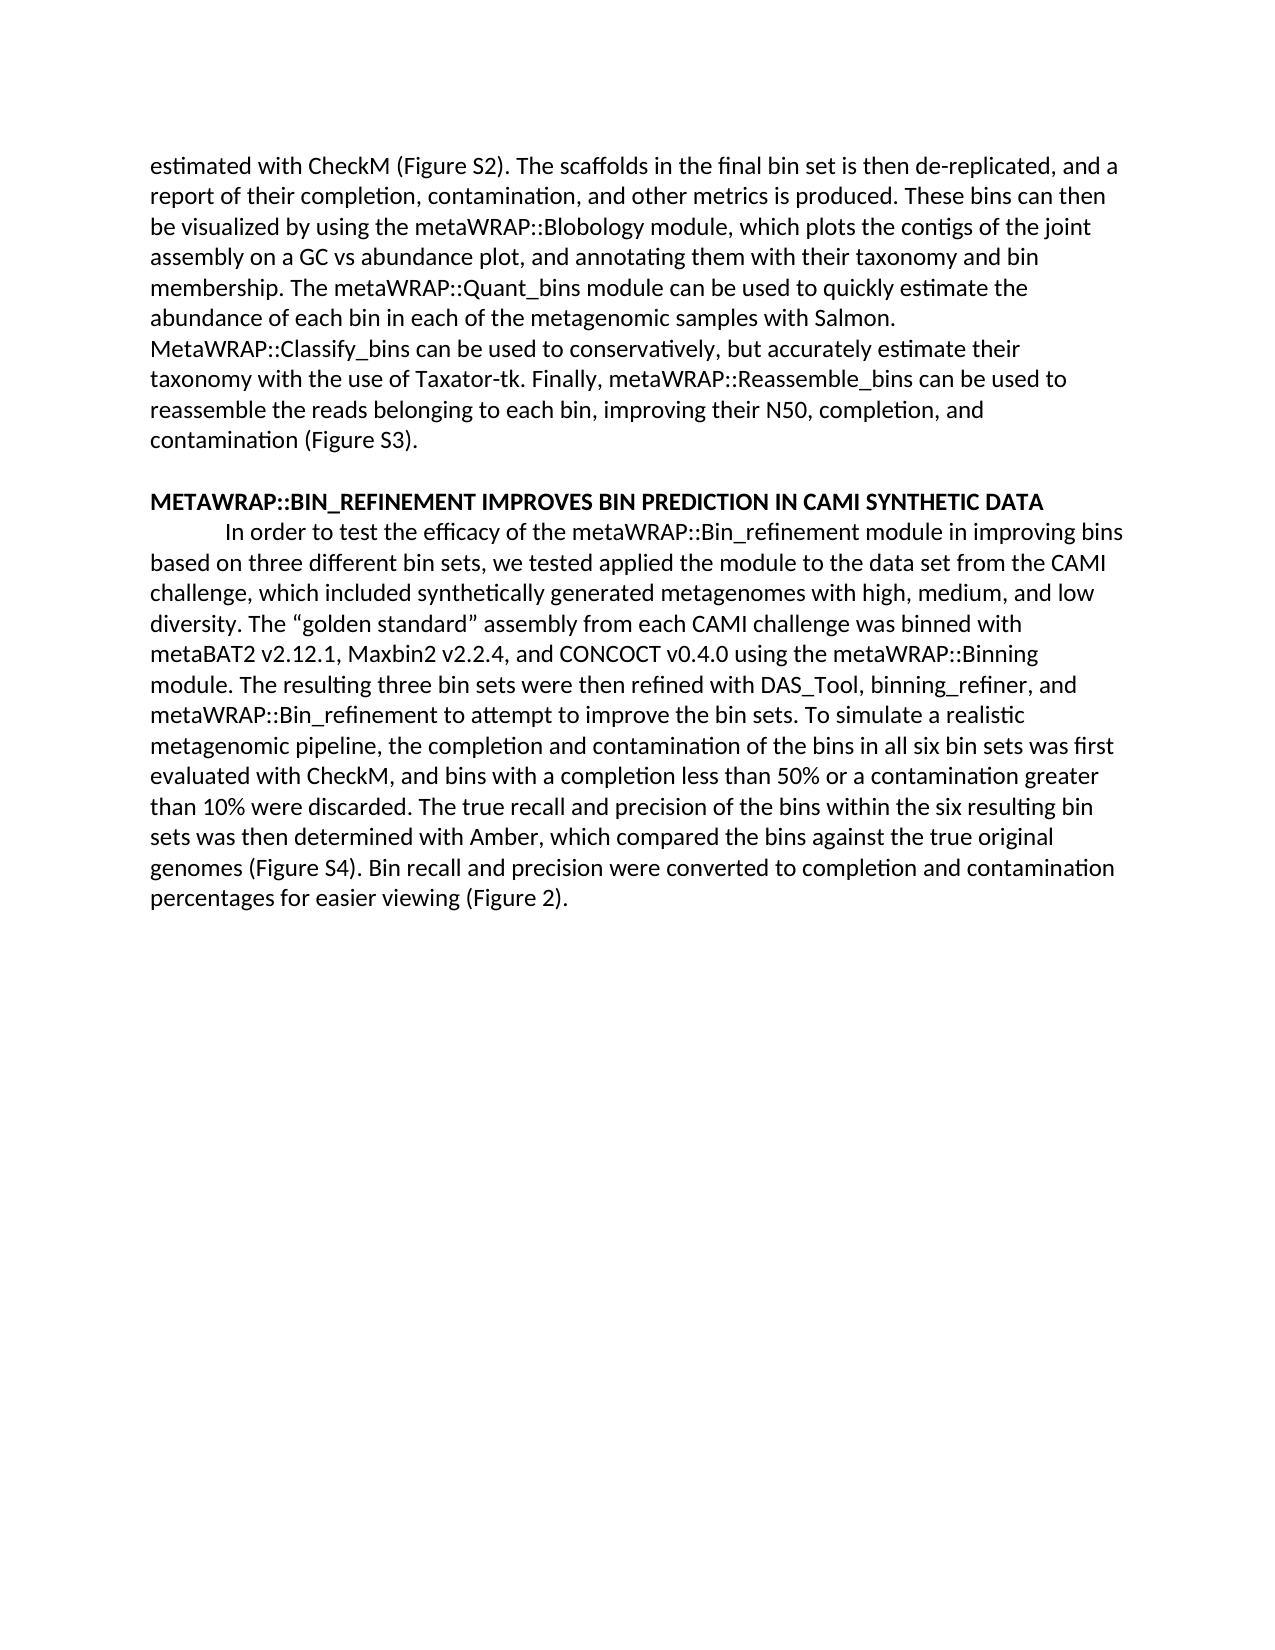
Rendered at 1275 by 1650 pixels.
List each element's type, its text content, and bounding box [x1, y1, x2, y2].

text METAWRAP::BIN_REFINEMENT IMPROVES BIN PREDICTION IN CAMI SYNTHETIC DATA [150, 486, 1125, 516]
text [150, 150, 1125, 455]
text In order to test the efficacy of the metaWRAP::Bin_refinement module in improving bins based on three different bin sets, we tested applied the module to the data set from the CAMI challenge, which included synthetically generated metagenomes with high, medium, and low diversity. The “golden standard” assembly from each CAMI challenge was binned with metaBAT2 v2.12.1, Maxbin2 v2.2.4, and CONCOCT v0.4.0 using the metaWRAP::Binning module. The resulting three bin sets were then refined with DAS_Tool, binning_refiner, and metaWRAP::Bin_refinement to attempt to improve the bin sets. To simulate a realistic metagenomic pipeline, the completion and contamination of the bins in all six bin sets was first evaluated with CheckM, and bins with a completion less than 50% or a contamination greater than 10% were discarded. The true recall and precision of the bins within the six resulting bin sets was then determined with Amber, which compared the bins against the true original genomes (Figure S4). Bin recall and precision were converted to completion and contamination percentages for easier viewing (Figure 2). [150, 516, 1125, 913]
